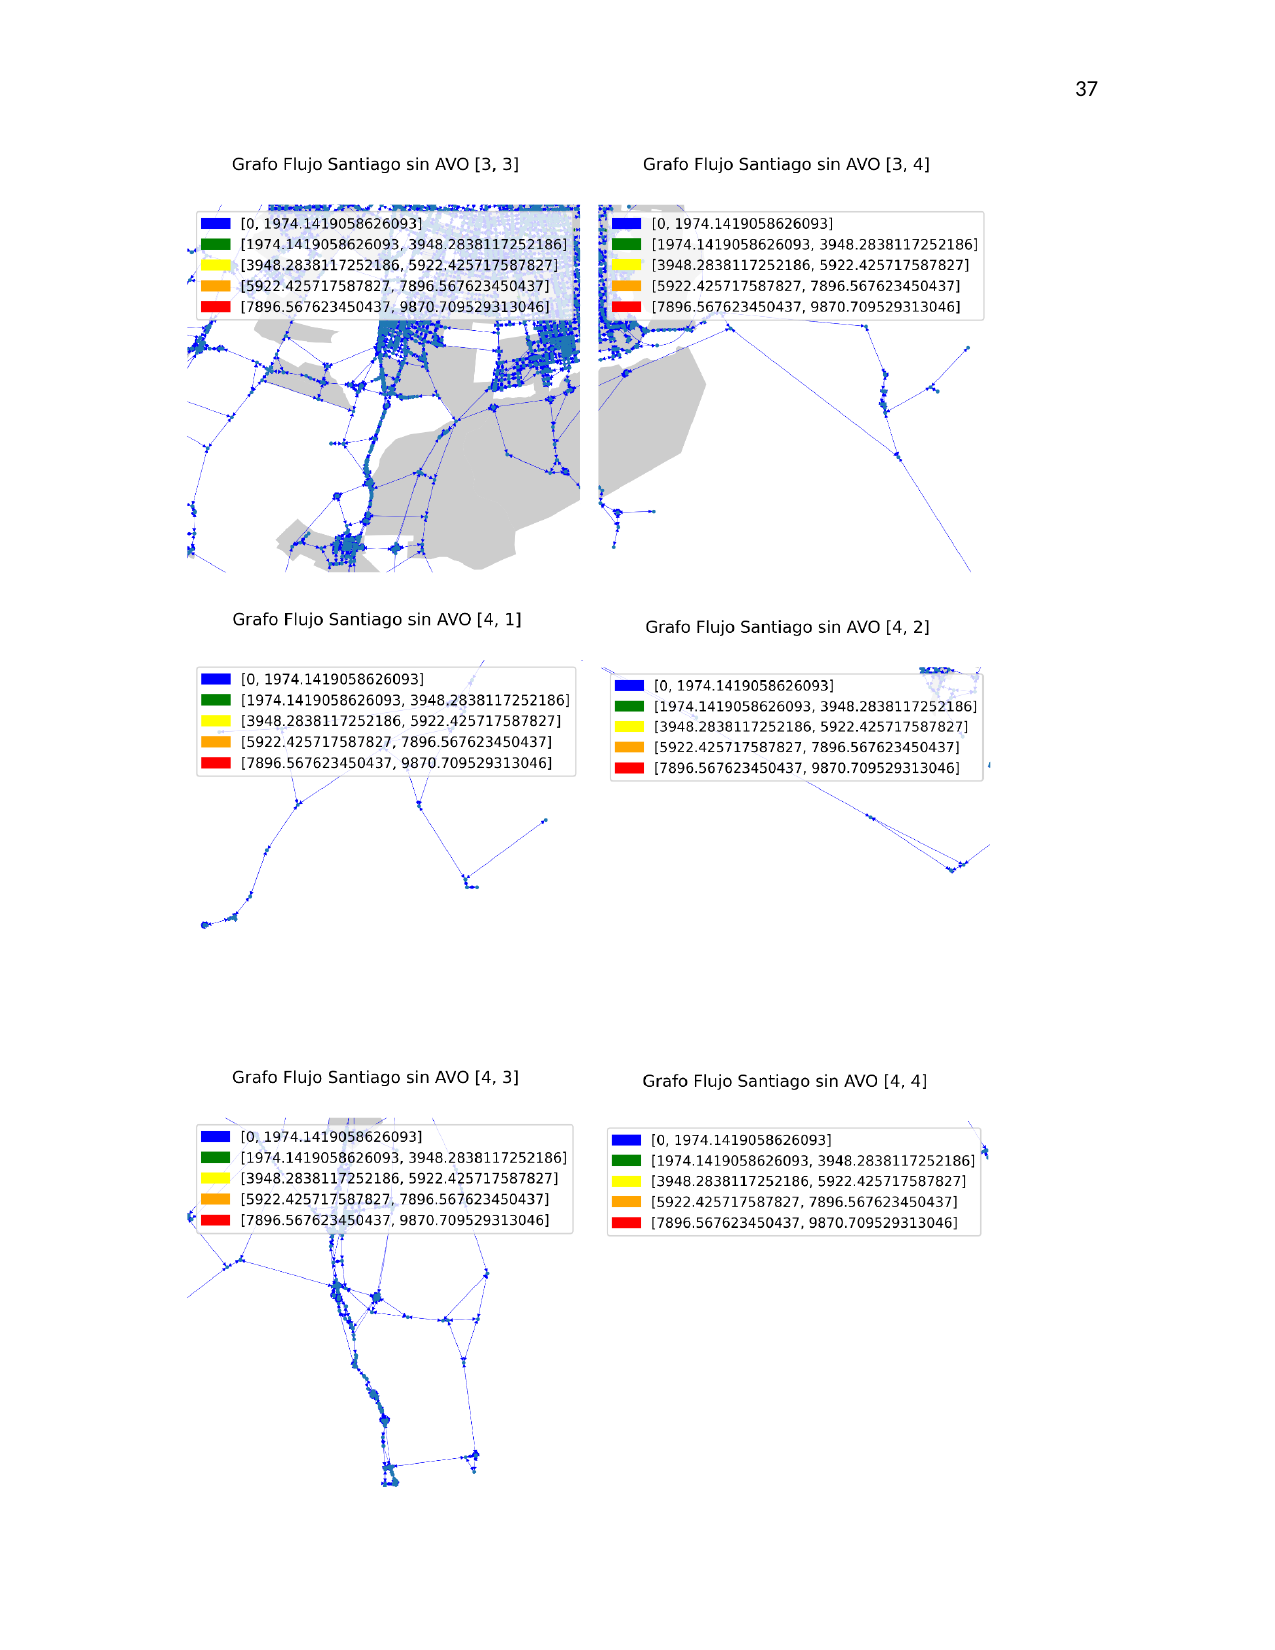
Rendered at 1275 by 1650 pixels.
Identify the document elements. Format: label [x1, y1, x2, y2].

picture [177, 602, 998, 1040]
picture [177, 147, 1000, 582]
picture [177, 1060, 997, 1496]
